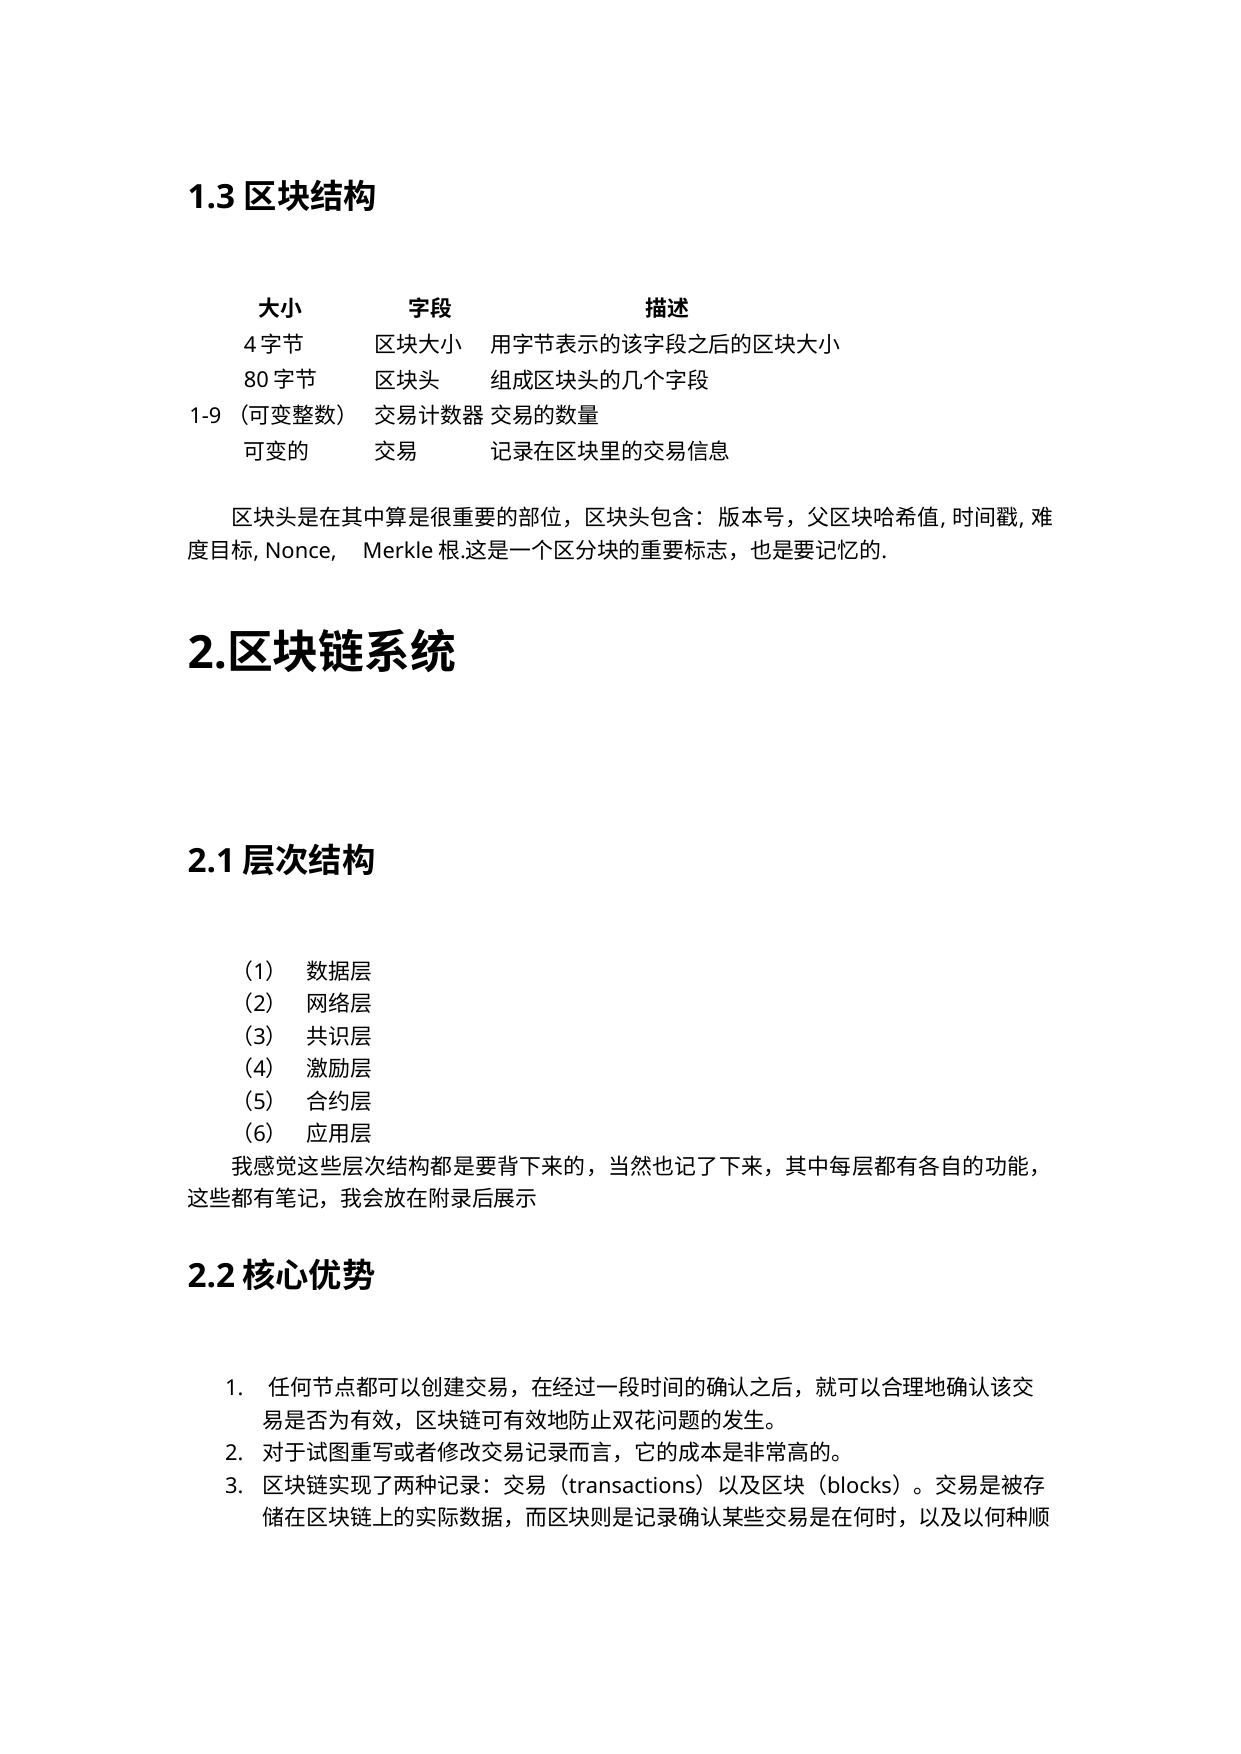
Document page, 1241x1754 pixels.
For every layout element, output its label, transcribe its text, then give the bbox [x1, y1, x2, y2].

table_cell 区块头 [373, 361, 488, 396]
table_cell 用字节表示的该字段之后的区块大小 [488, 325, 846, 361]
text 我感觉这些层次结构都是要背下来的，当然也记了下来，其中每层都有各自的功能，这些都有笔记，我会放在附录后展示 [187, 1148, 1053, 1213]
subtitle 2.1层次结构 [187, 826, 1053, 891]
list 共识层 [231, 1018, 1053, 1051]
list 激励层 [231, 1051, 1053, 1083]
table_cell 交易的数量 [488, 396, 846, 432]
table_cell 4字节 [188, 325, 373, 361]
table_cell 组成区块头的几个字段 [488, 361, 846, 396]
subtitle 2.区块链系统 [187, 600, 1053, 698]
table_cell 交易 [373, 432, 488, 467]
table_header 描述 [488, 289, 846, 325]
list 数据层 [231, 953, 1053, 986]
table_cell 交易计数器 [373, 396, 488, 432]
list 任何节点都可以创建交易，在经过一段时间的确认之后，就可以合理地确认该交易是否为有效，区块链可有效地防止双花问题的发生。 [225, 1370, 1053, 1435]
table_cell 区块大小 [373, 325, 488, 361]
table_cell 记录在区块里的交易信息 [488, 432, 846, 467]
subtitle 1.3 区块结构 [187, 162, 1053, 227]
list 应用层 [231, 1116, 1053, 1148]
table_header 大小 [188, 289, 373, 325]
list 网络层 [231, 986, 1053, 1018]
table_header 字段 [373, 289, 488, 325]
list 合约层 [231, 1083, 1053, 1116]
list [225, 1467, 1053, 1532]
list 对于试图重写或者修改交易记录而言，它的成本是非常高的。 [225, 1435, 1053, 1467]
table_cell 可变的 [188, 432, 373, 467]
subtitle 2.2核心优势 [187, 1241, 1053, 1306]
table_cell 1-9 （可变整数） [188, 396, 373, 432]
text 区块头是在其中算是很重要的部位，区块头包含：版本号，父区块哈希值, 时间戳, 难度目标, Nonce, Merkle根.这是一个区分块的重要标志，也是要记忆的. [187, 500, 1053, 565]
table_cell 80字节 [188, 361, 373, 396]
